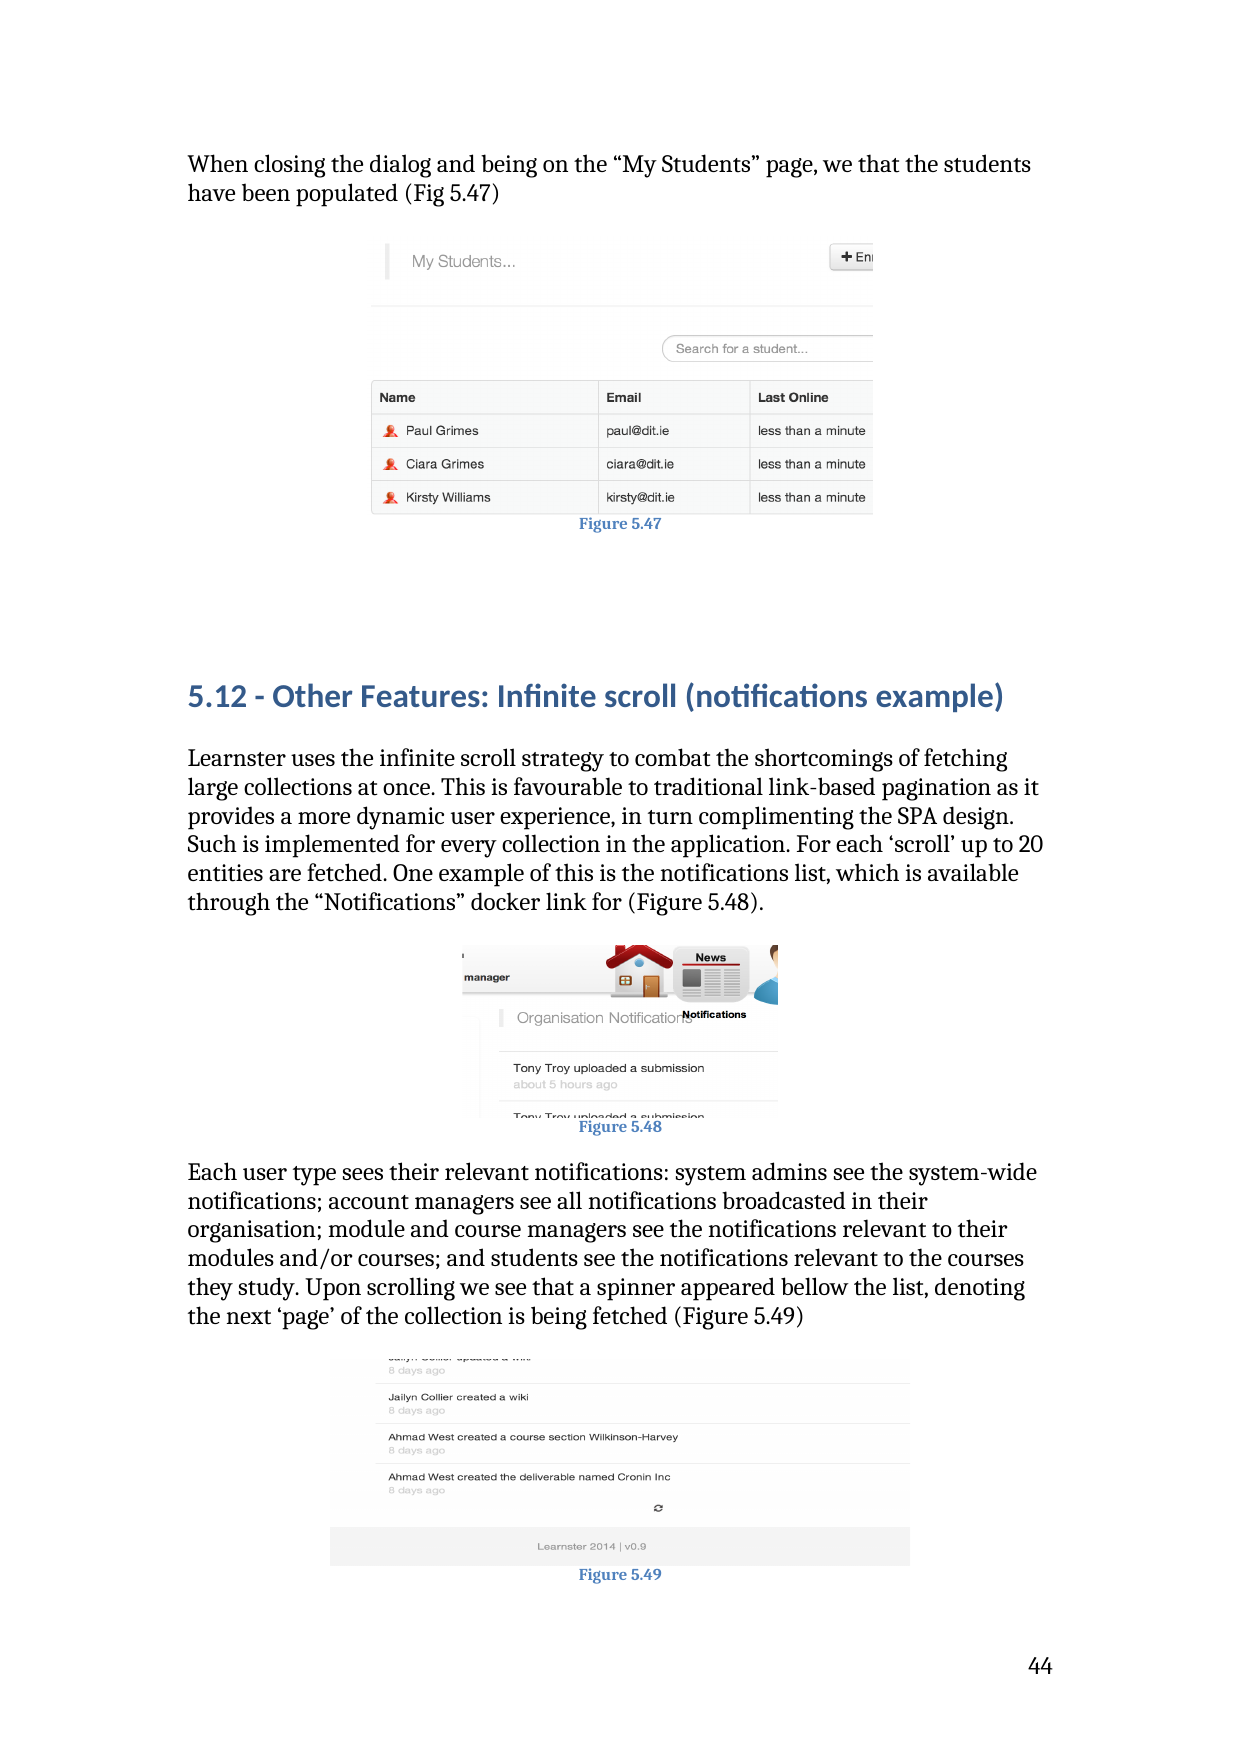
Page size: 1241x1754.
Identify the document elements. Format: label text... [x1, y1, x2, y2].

text Figure 5.47 [187, 515, 1053, 534]
subtitle 5.12 - Other Features: Infinite scroll (notifications example) [187, 674, 1053, 715]
text Learnster uses the infinite scroll strategy to combat the shortcomings of fetching large collections at once. This is favourable to traditional link-based pagination as it provides a more dynamic user experience, in turn complimenting the SPA design. Such is implemented for every collection in the application. For each ‘scroll’ up to 20 entities are fetched. One example of this is the notifications list, which is available through the “Notifications” docker link for (Figure 5.48). [187, 744, 1053, 917]
text Figure 5.48 [187, 1118, 1053, 1137]
picture [462, 945, 778, 1118]
picture [330, 1359, 911, 1566]
text Each user type sees their relevant notifications: system admins see the system-wide notifications; account managers see all notifications broadcasted in their organisation; module and course managers see the notifications relevant to their modules and/or courses; and students see the notifications relevant to the courses they study. Upon scrolling we see that a spinner appeared bellow the list, denoting the next ‘page’ of the collection is being fetched (Figure 5.49) [187, 1158, 1053, 1330]
picture [367, 236, 873, 515]
text When closing the dialog and being on the “My Students” page, we that the students have been populated (Fig 5.47) [187, 150, 1053, 207]
text Figure 5.49 [187, 1565, 1053, 1584]
